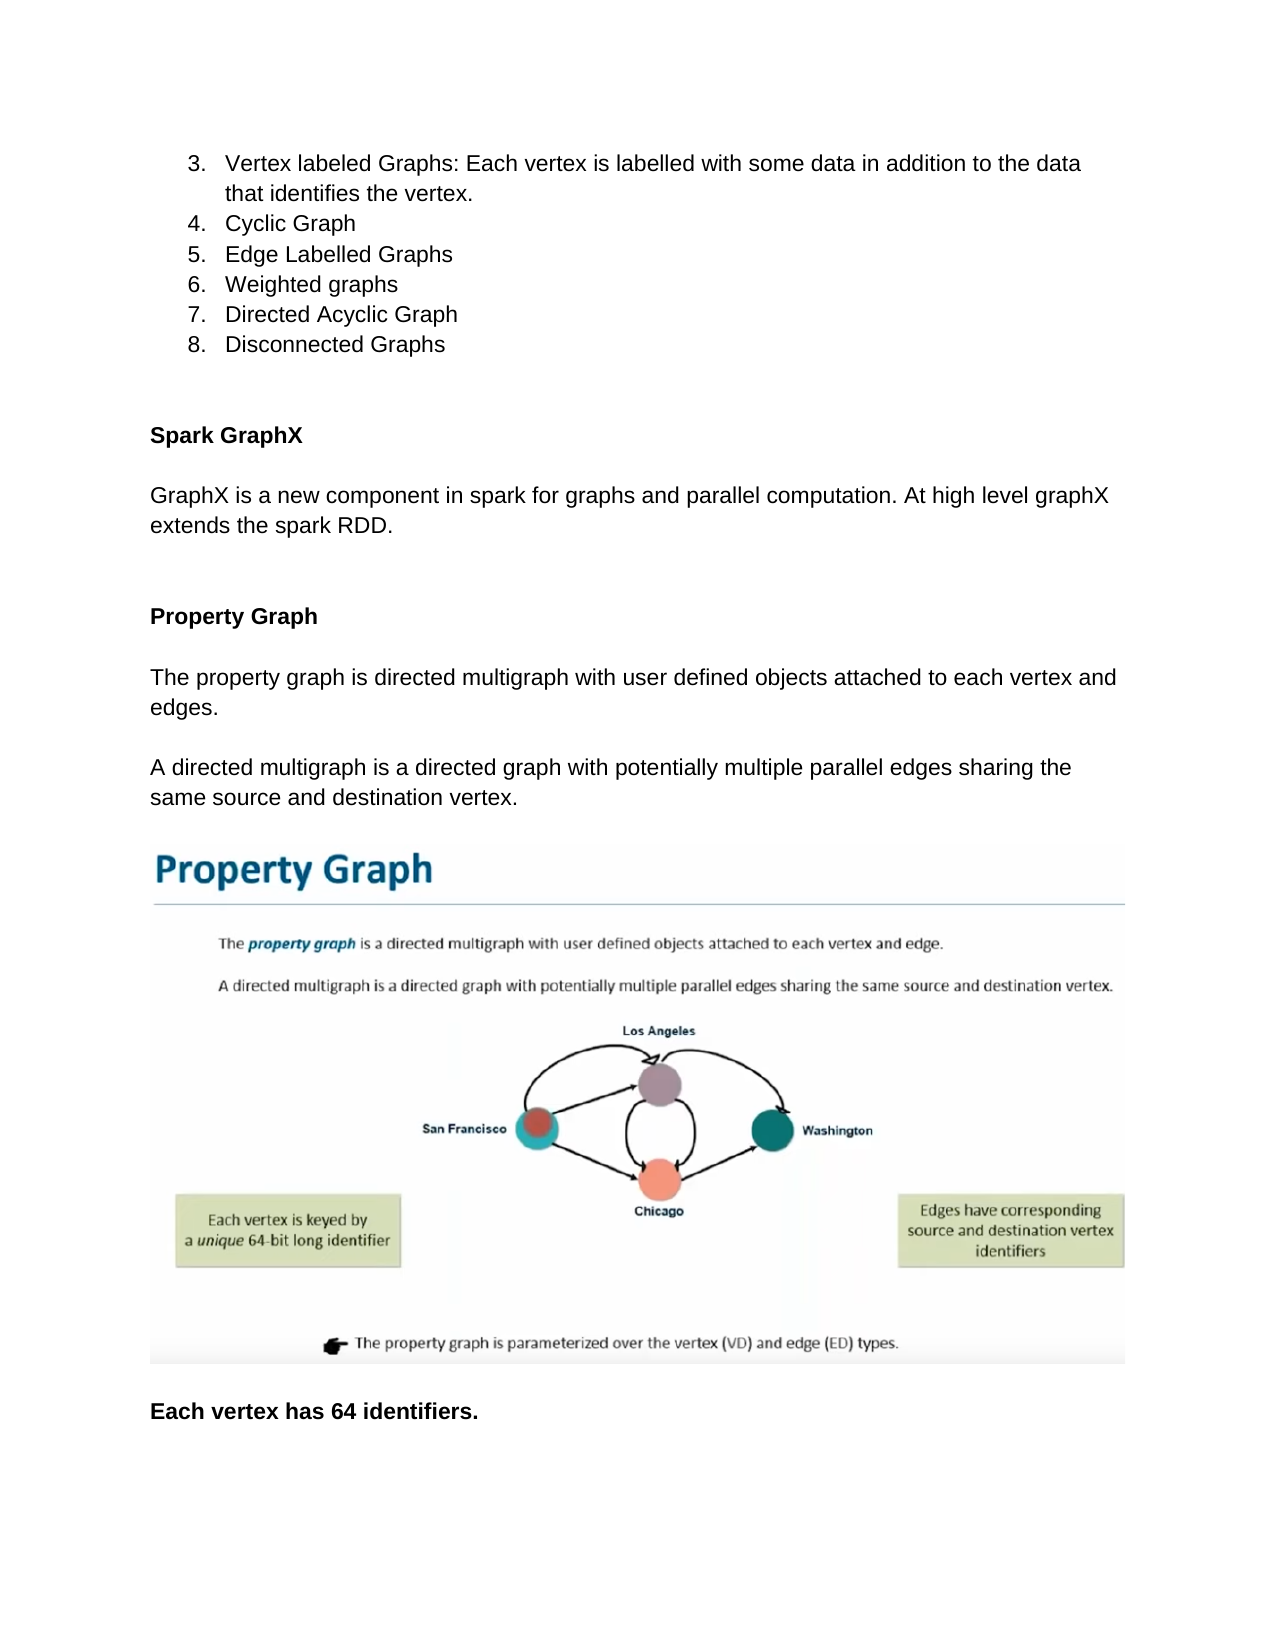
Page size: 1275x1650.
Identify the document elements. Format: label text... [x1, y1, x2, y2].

list Edge Labelled Graphs [187, 241, 1125, 267]
text The property graph is directed multigraph with user defined objects attached to each vertex and edges. [150, 663, 1125, 720]
text A directed multigraph is a directed graph with potentially multiple parallel edges sharing the same source and destination vertex. [150, 754, 1125, 811]
picture [150, 844, 1125, 1364]
list Weighted graphs [187, 271, 1125, 297]
list Cyclic Graph [187, 210, 1125, 237]
list Disconnected Graphs [187, 331, 1125, 358]
text Property Graph [150, 603, 1125, 629]
text Each vertex has 64 identifiers. [150, 1398, 1125, 1424]
list Directed Acyclic Graph [187, 301, 1125, 327]
text Spark GraphX [150, 422, 1125, 448]
text GraphX is a new component in spark for graphs and parallel computation. At high level graphX extends the spark RDD. [150, 482, 1125, 539]
list Vertex labeled Graphs: Each vertex is labelled with some data in addition to the data that identifies the vertex. [187, 150, 1125, 207]
